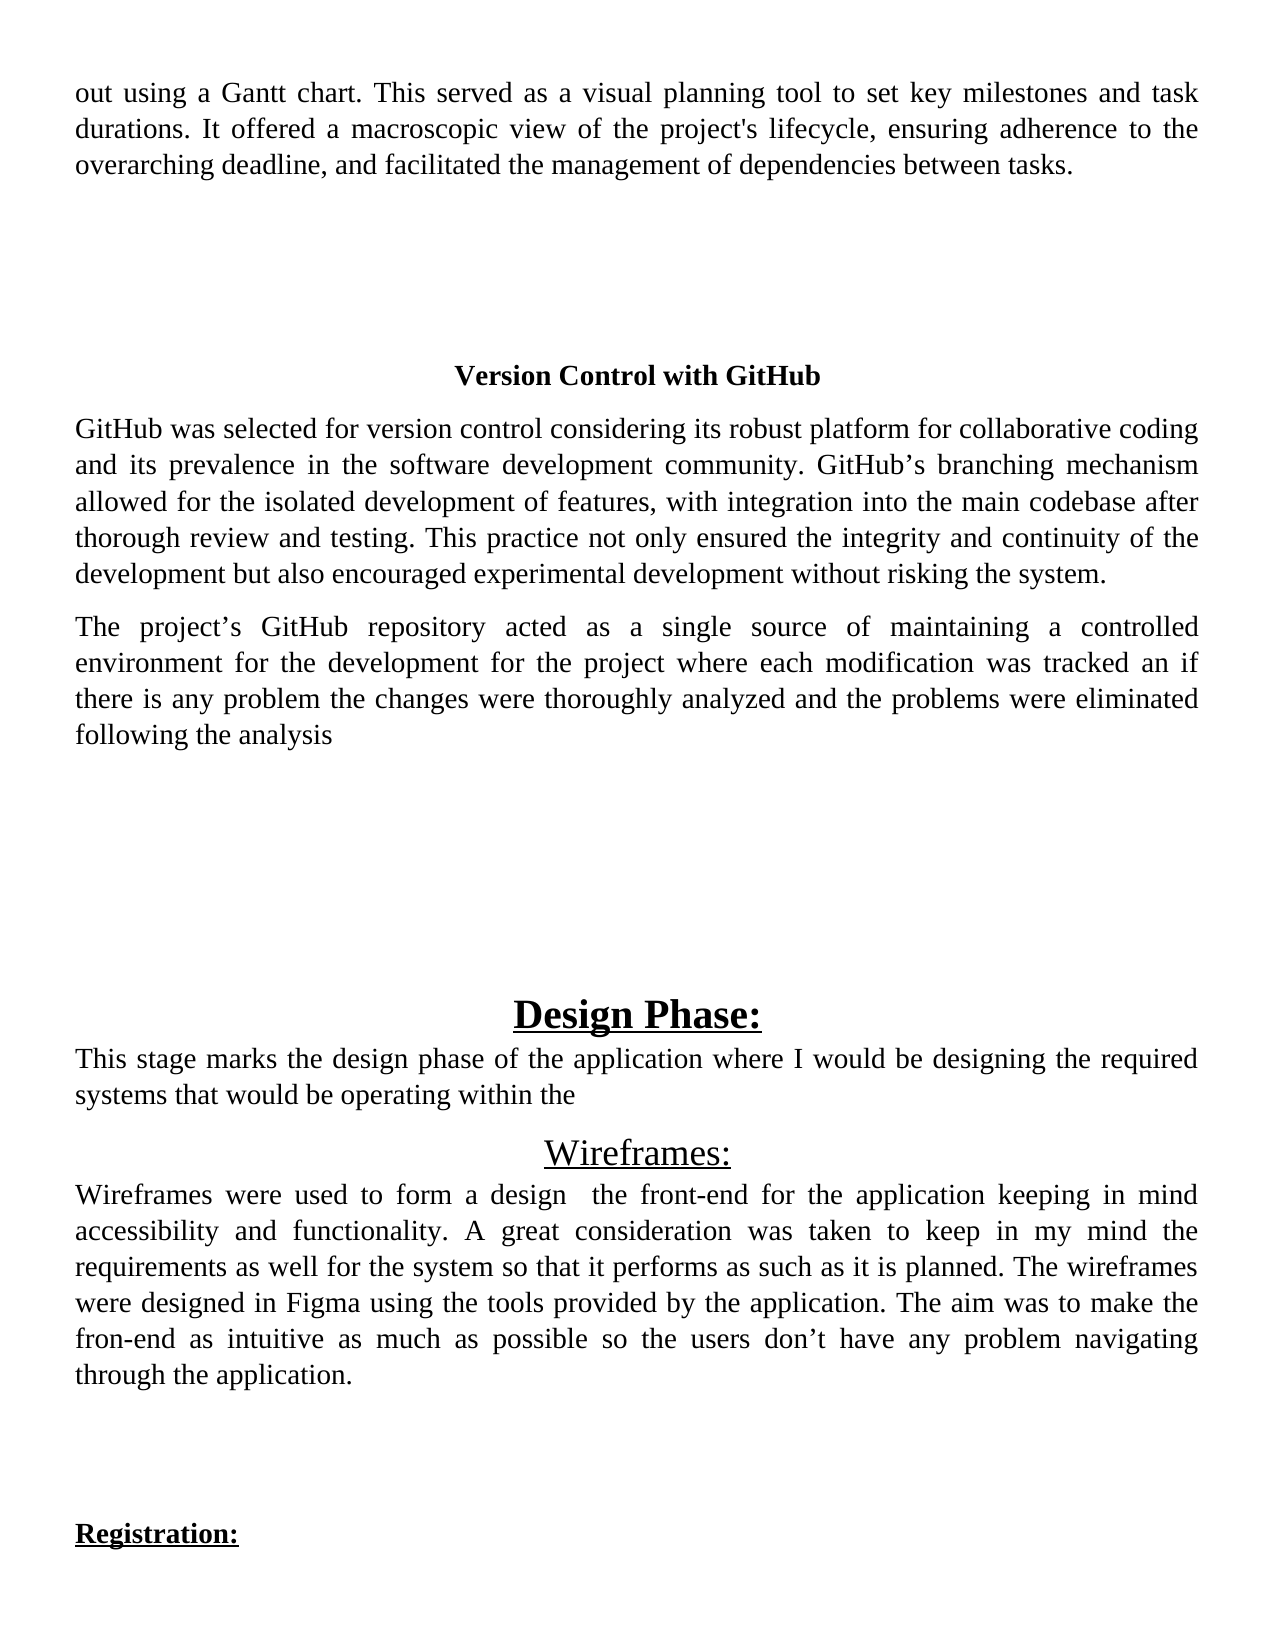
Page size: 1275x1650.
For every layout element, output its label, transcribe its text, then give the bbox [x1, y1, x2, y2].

text out using a Gantt chart. This served as a visual planning tool to set key milestones and task durations. It offered a macroscopic view of the project's lifecycle, ensuring adherence to the overarching deadline, and facilitated the management of dependencies between tasks. [75, 75, 1200, 181]
text The project’s GitHub repository acted as a single source of maintaining a controlled environment for the development for the project where each modification was tracked an if there is any problem the changes were thoroughly analyzed and the problems were eliminated following the analysis [75, 609, 1200, 751]
subtitle Design Phase: [75, 989, 1200, 1037]
text This stage marks the design phase of the application where I would be designing the required systems that would be operating within the [75, 1041, 1200, 1111]
text Wireframes were used to form a design the front-end for the application keeping in mind accessibility and functionality. A great consideration was taken to keep in my mind the requirements as well for the system so that it performs as such as it is planned. The wireframes were designed in Figma using the tools provided by the application. The aim was to make the fron-end as intuitive as much as possible so the users don’t have any problem navigating through the application. [75, 1177, 1200, 1391]
text GitHub was selected for version control considering its robust platform for collaborative coding and its prevalence in the software development community. GitHub’s branching mechanism allowed for the isolated development of features, with integration into the main codebase after thorough review and testing. This practice not only ensured the integrity and continuity of the development but also encouraged experimental development without risking the system. [75, 411, 1200, 589]
text Registration: [75, 1516, 1200, 1549]
subtitle Wireframes: [75, 1130, 1200, 1173]
text Version Control with GitHub [75, 358, 1200, 392]
